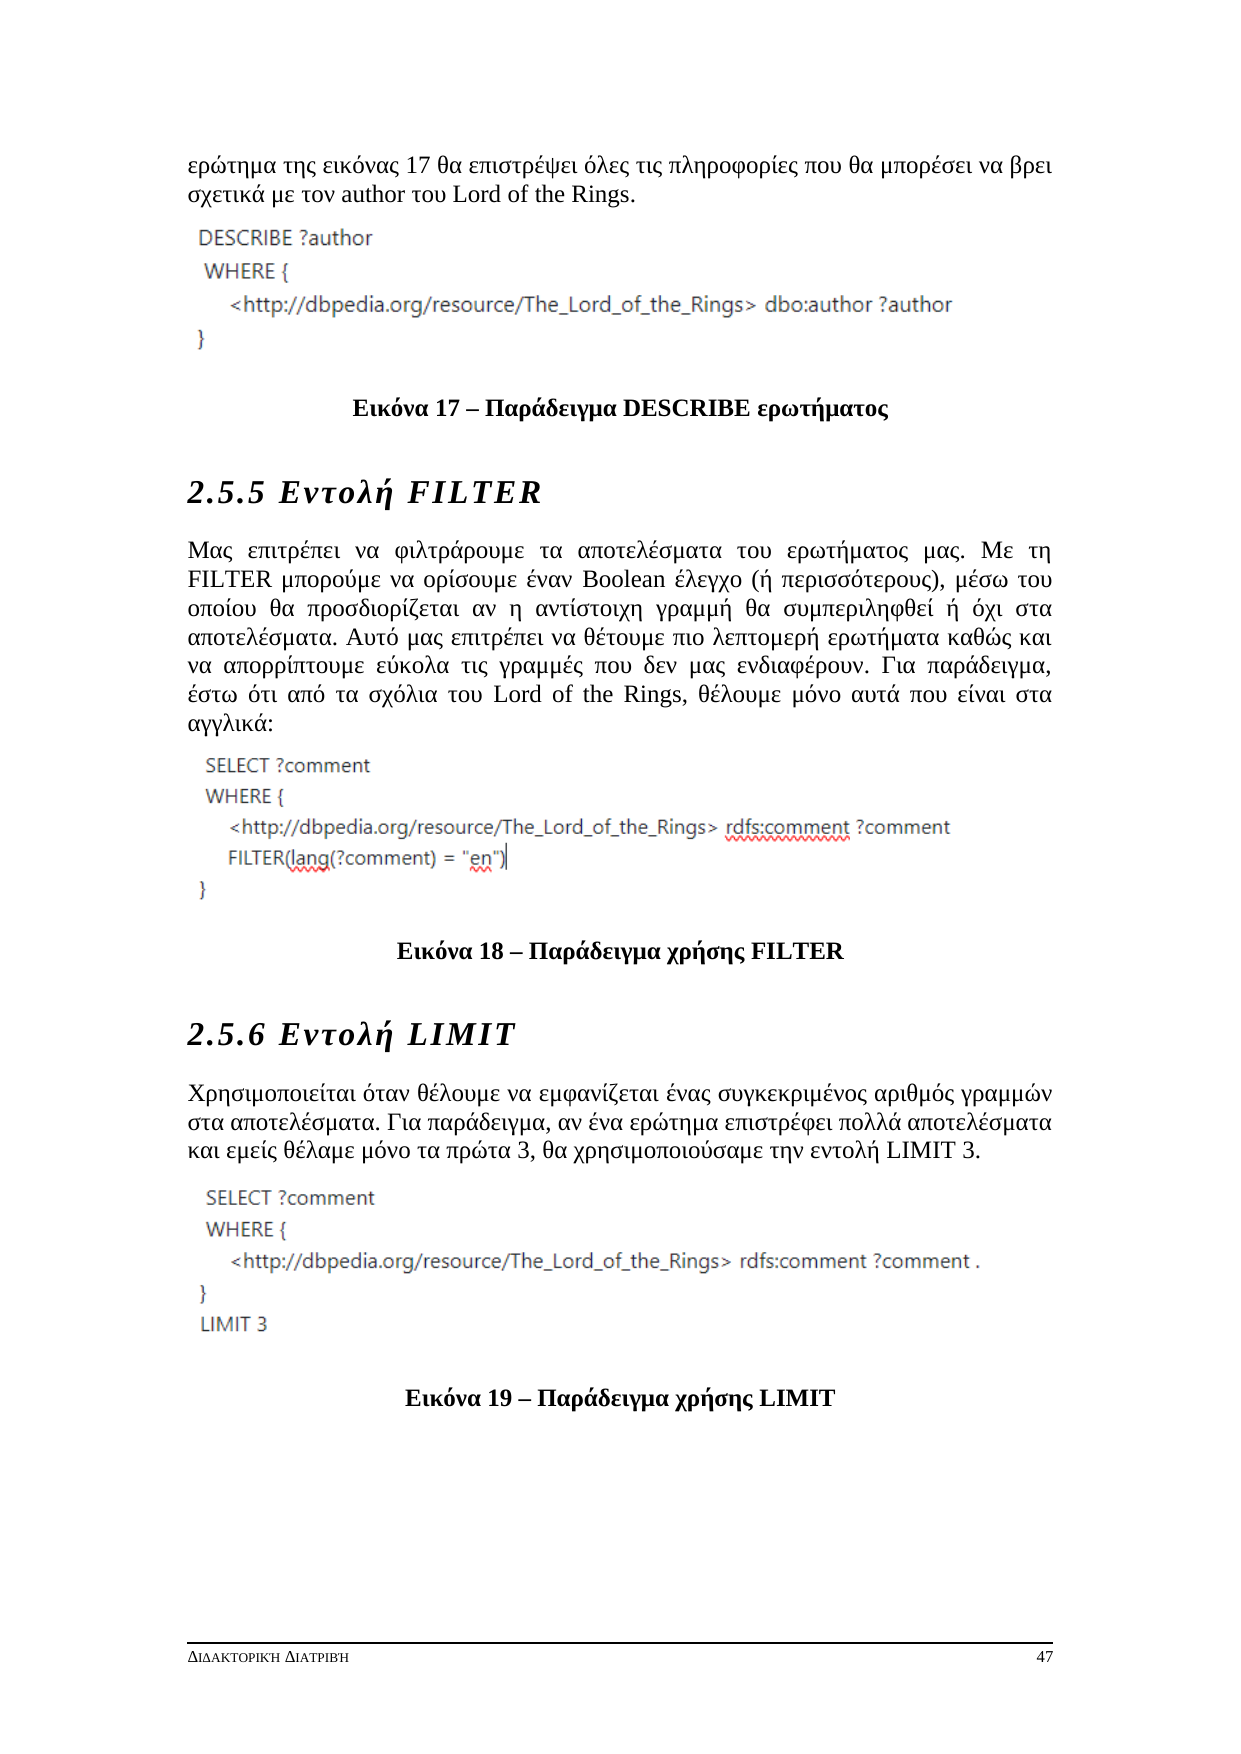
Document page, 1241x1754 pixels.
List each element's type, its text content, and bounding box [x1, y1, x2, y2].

picture [187, 220, 1054, 369]
subtitle Εντολή LIMIT [187, 1014, 1053, 1053]
text Εικόνα 19 – Παράδειγμα χρήσης LIMIT [187, 1383, 1053, 1412]
text Εικόνα 18 – Παράδειγμα χρήσης FILTER [187, 936, 1053, 964]
subtitle Εντολή FILTER [187, 472, 1053, 510]
picture [187, 749, 1054, 911]
text Μας επιτρέπει να φιλτράρουμε τα αποτελέσματα του ερωτήματος μας. Με τη FILTER μπορούμε να ορίσουμε έναν Boolean έλεγχο (ή περισσότερους), μέσω του οποίου θα προσδιορίζεται αν η αντίστοιχη γραμμή θα συμπεριληφθεί ή όχι στα αποτελέσματα. Αυτό μας επιτρέπει να θέτουμε πιο λεπτομερή ερωτήματα καθώς και να απορρίπτουμε εύκολα τις γραμμές που δεν μας ενδιαφέρουν. Για παράδειγμα, έστω ότι από τα σχόλια του Lord of the Rings, θέλουμε μόνο αυτά που είναι στα αγγλικά: [187, 535, 1053, 737]
picture [187, 1176, 1054, 1359]
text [187, 150, 1053, 207]
text Χρησιμοποιείται όταν θέλουμε να εμφανίζεται ένας συγκεκριμένος αριθμός γραμμών στα αποτελέσματα. Για παράδειγμα, αν ένα ερώτημα επιστρέφει πολλά αποτελέσματα και εμείς θέλαμε μόνο τα πρώτα 3, θα χρησιμοποιούσαμε την εντολή LIMIT 3. [187, 1078, 1053, 1164]
text Εικόνα 17 – Παράδειγμα DESCRIBE ερωτήματος [187, 393, 1053, 422]
